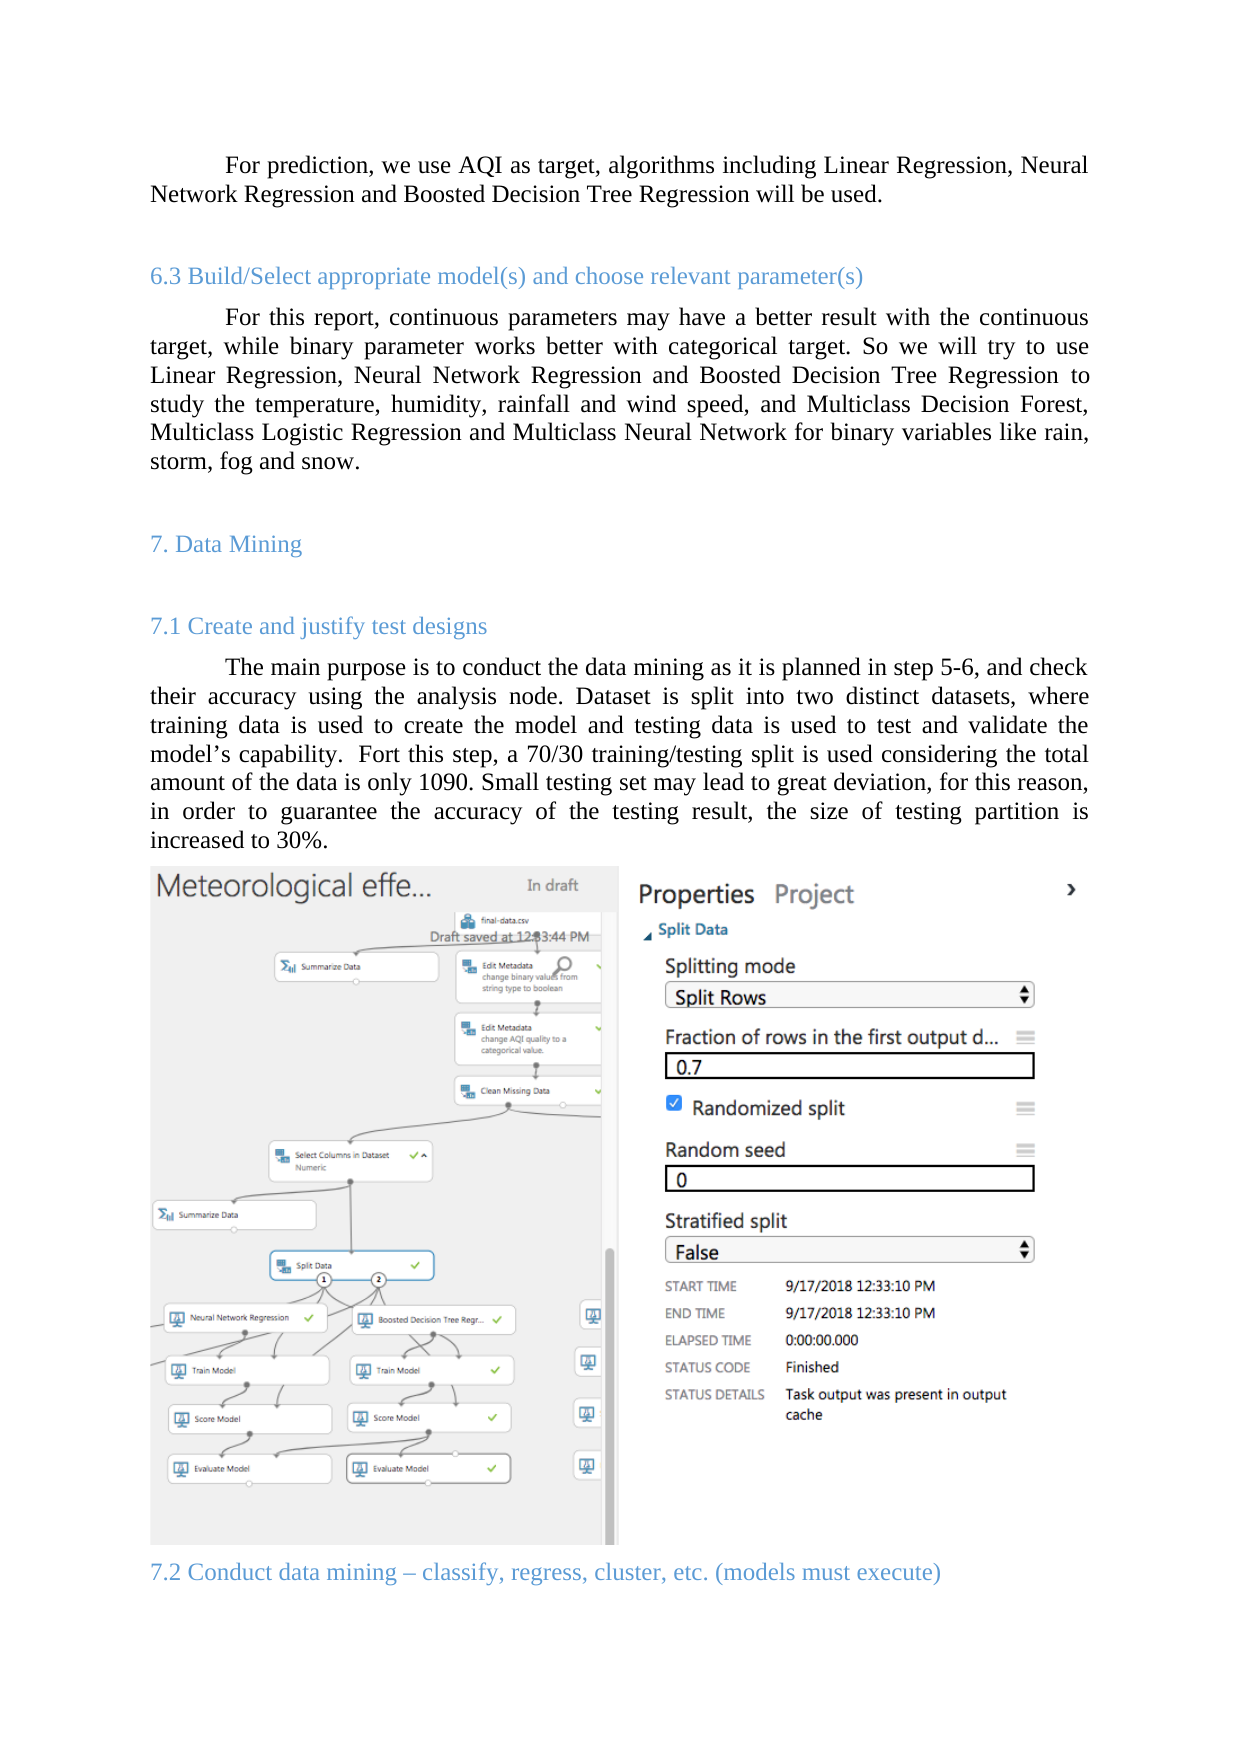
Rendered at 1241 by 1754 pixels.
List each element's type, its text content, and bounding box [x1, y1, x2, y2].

picture [150, 866, 1090, 1545]
text 6.3 Build/Select appropriate model(s) and choose relevant parameter(s) [150, 261, 1090, 290]
text The main purpose is to conduct the data mining as it is planned in step 5-6, and check their accuracy using the analysis node. Dataset is split into two distinct datasets, where training data is used to create the model and testing data is used to test and validate the model’s capability. Fort this step, a 70/30 training/testing split is used considering the total amount of the data is only 1090. Small testing set may lead to great deviation, for this reason, in order to guarantee the accuracy of the testing result, the size of testing partition is increased to 30%. [150, 652, 1090, 854]
text 7.1 Create and justify test designs [150, 611, 1090, 640]
text 7.2 Conduct data mining – classify, regress, cluster, etc. (models must execute) [150, 1557, 1090, 1586]
text For this report, continuous parameters may have a better result with the continuous target, while binary parameter works better with categorical target. So we will try to use Linear Regression, Neural Network Regression and Boosted Decision Tree Regression to study the temperature, humidity, rainfall and wind speed, and Multiclass Decision Forest, Multiclass Logistic Regression and Multiclass Neural Network for binary variables like rain, storm, fog and snow. [150, 302, 1090, 475]
text 7. Data Mining [150, 529, 1090, 557]
text For prediction, we use AQI as target, algorithms including Linear Regression, Neural Network Regression and Boosted Decision Tree Regression will be used. [150, 150, 1090, 207]
